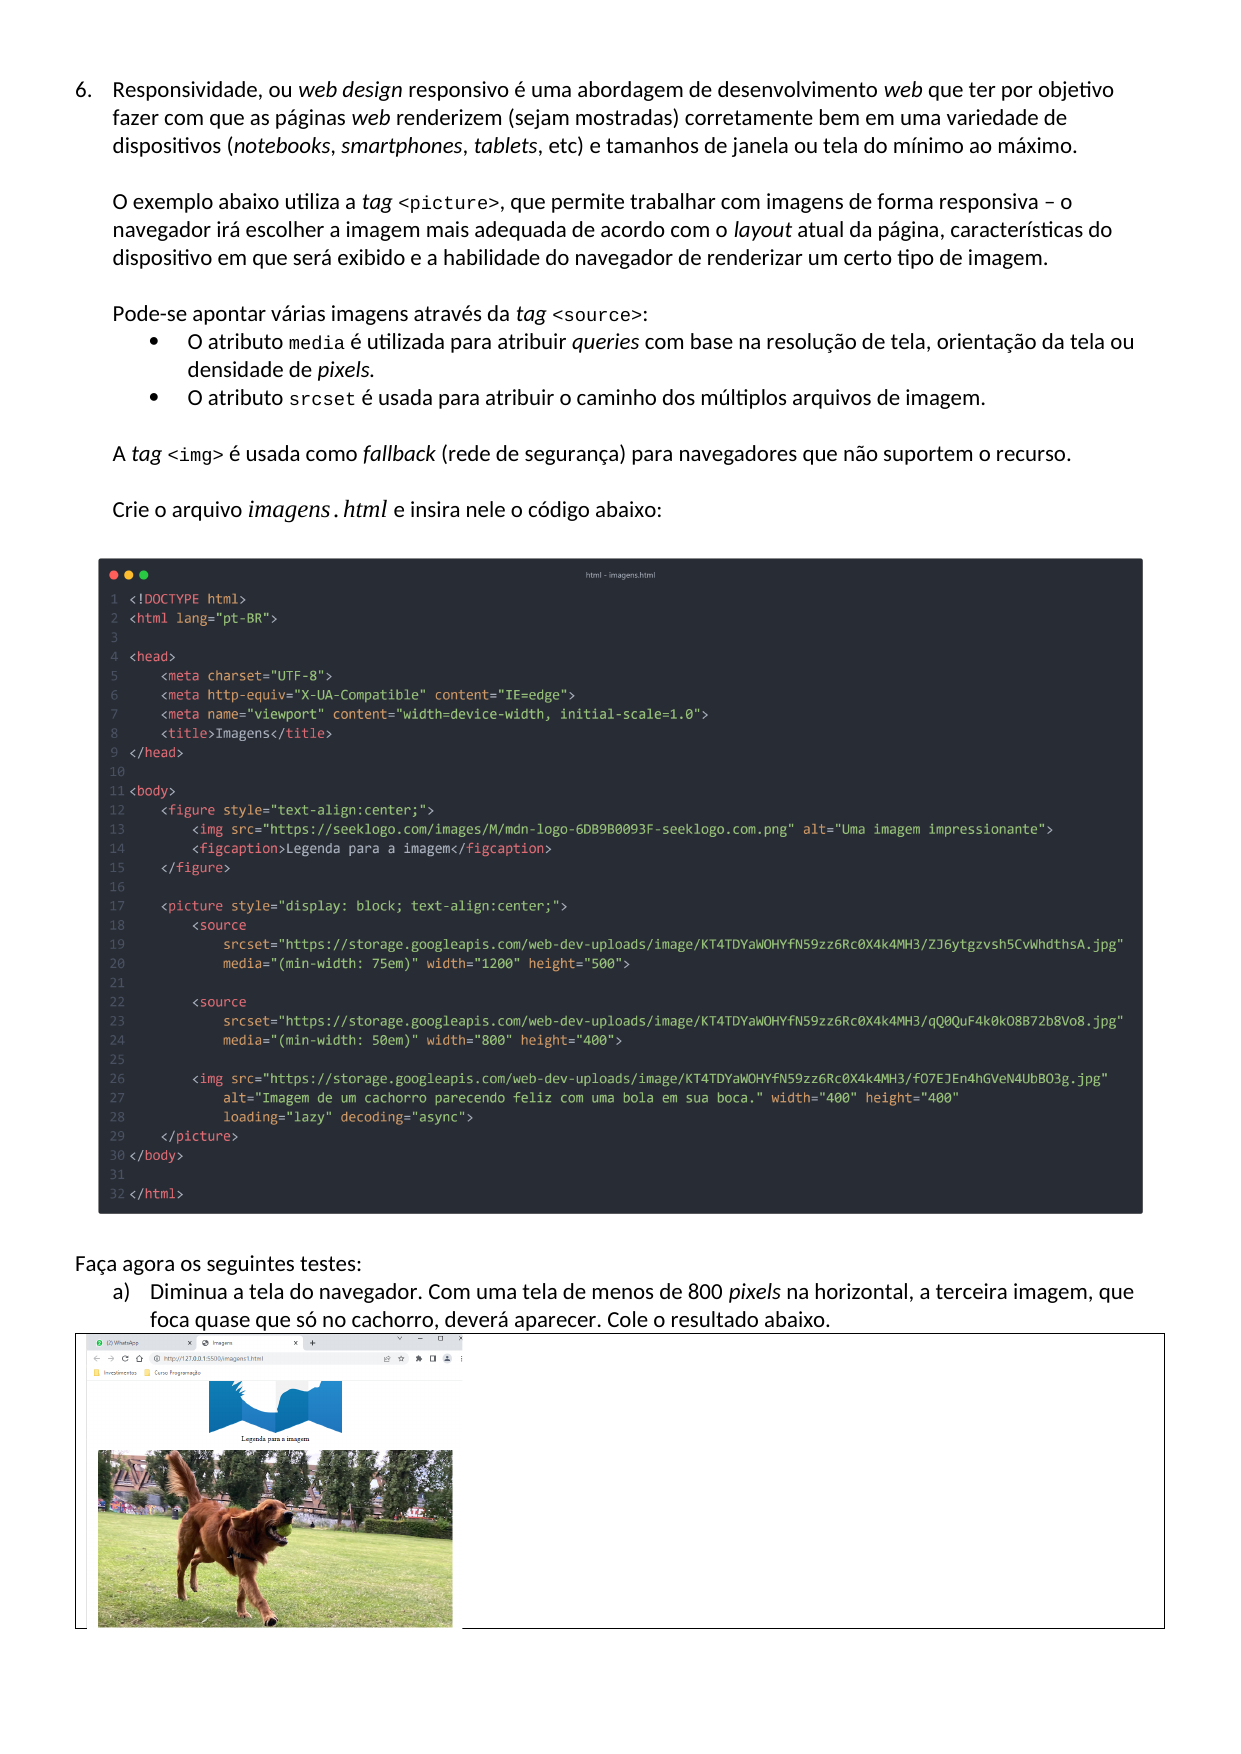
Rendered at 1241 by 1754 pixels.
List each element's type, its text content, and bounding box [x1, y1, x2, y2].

text Faça agora os seguintes testes: [75, 1249, 1165, 1277]
list Responsividade, ou web design responsivo é uma abordagem de desenvolvimento web que ter por objetivo fazer com que as páginas web renderizem (sejam mostradas) corretamente bem em uma variedade de dispositivos (notebooks, smartphones, tablets, etc) e tamanhos de janela ou tela do mínimo ao máximo. [75, 75, 1165, 159]
list Diminua a tela do navegador. Com uma tela de menos de 800 pixels na horizontal, a terceira imagem, que foca quase que só no cachorro, deverá aparecer. Cole o resultado abaixo. [112, 1277, 1165, 1333]
list O exemplo abaixo utiliza a tag <picture>, que permite trabalhar com imagens de forma responsiva – o navegador irá escolher a imagem mais adequada de acordo com o layout atual da página, características do dispositivo em que será exibido e a habilidade do navegador de renderizar um certo tipo de imagem. [112, 187, 1165, 271]
list O atributo srcset é usada para atribuir o caminho dos múltiplos arquivos de imagem. [150, 383, 1165, 411]
table_header [463, 1334, 1164, 1628]
list A tag <img> é usada como fallback (rede de segurança) para navegadores que não suportem o recurso. [112, 439, 1165, 467]
list Pode-se apontar várias imagens através da tag <source>: [112, 299, 1165, 327]
list O atributo media é utilizada para atribuir queries com base na resolução de tela, orientação da tela ou densidade de pixels. [150, 327, 1165, 383]
list Crie o arquivo e insira nele o código abaixo: [112, 495, 1165, 523]
table_header [76, 1334, 86, 1628]
picture [86, 1334, 463, 1629]
picture [75, 535, 1166, 1237]
